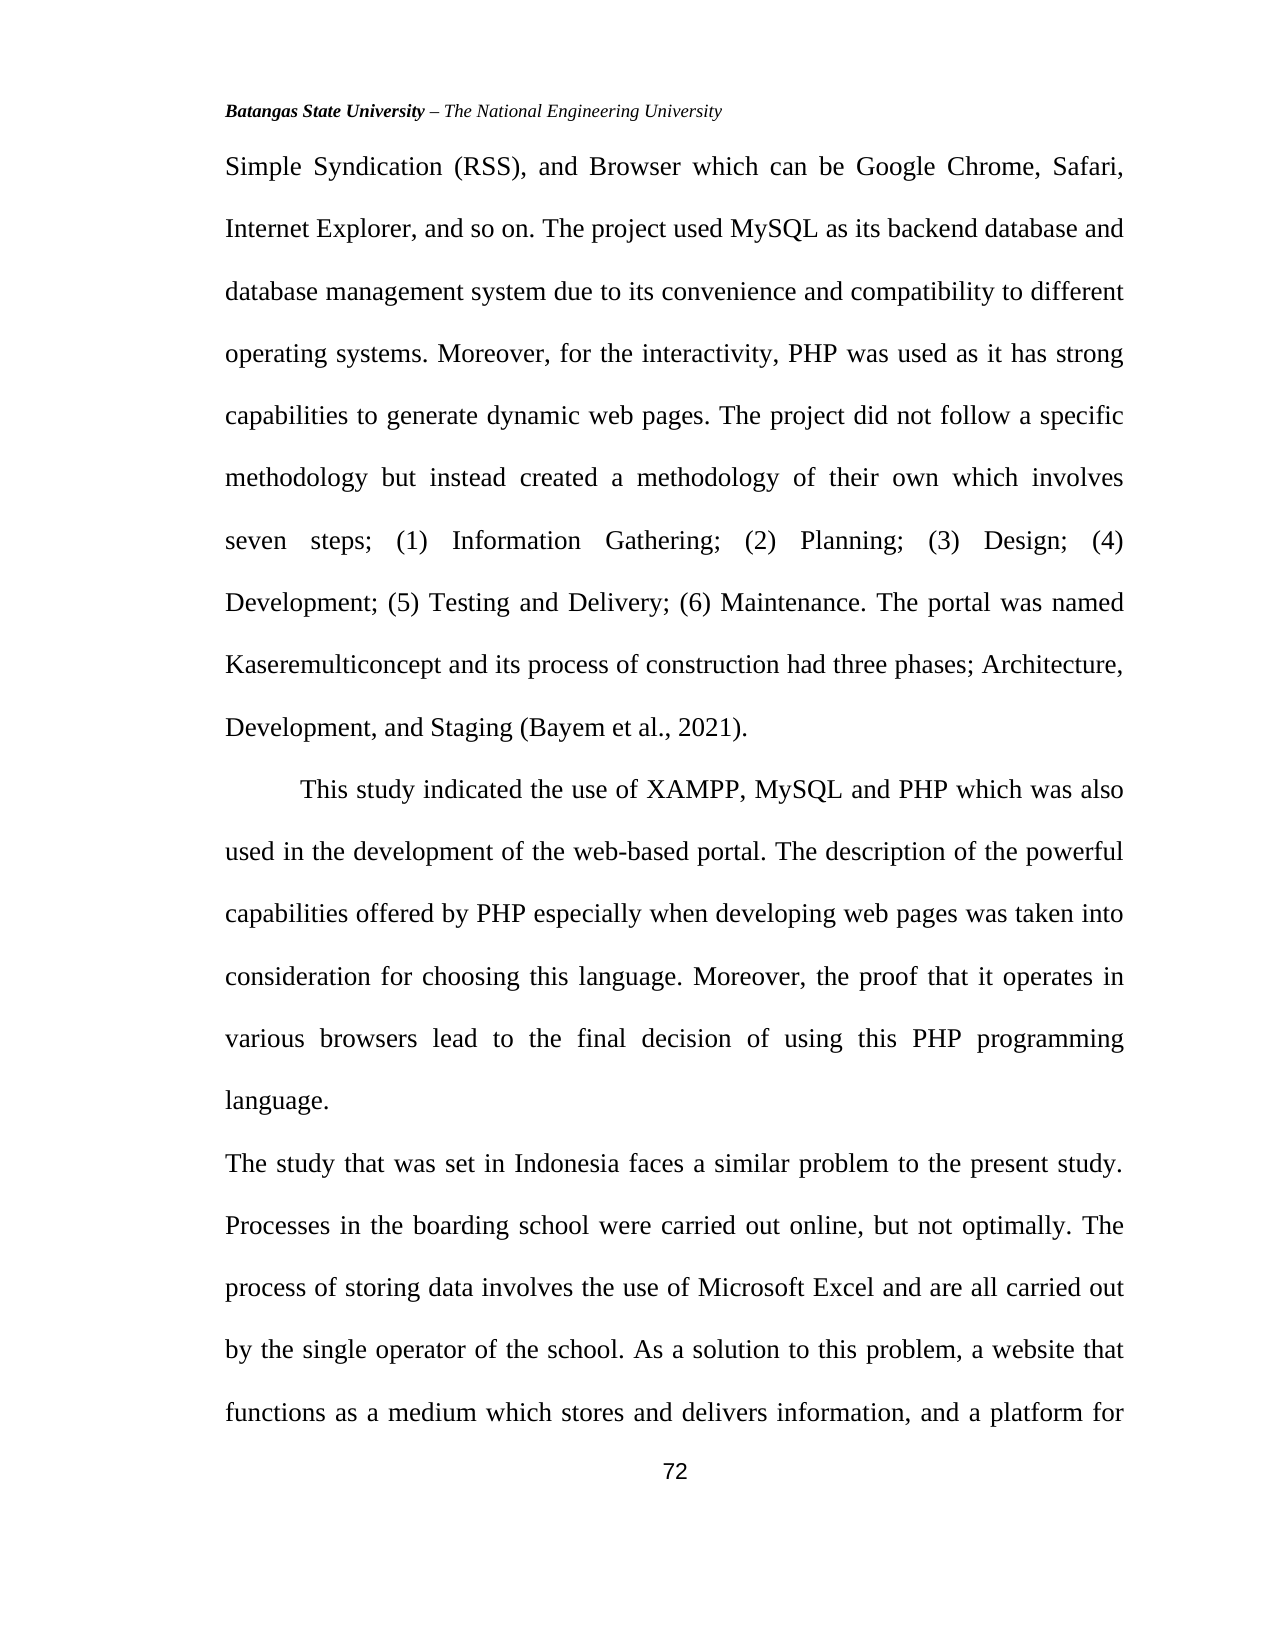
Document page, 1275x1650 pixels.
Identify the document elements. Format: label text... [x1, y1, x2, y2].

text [225, 1147, 1125, 1427]
text This study indicated the use of XAMPP, MySQL and PHP which was also used in the development of the web-based portal. The description of the powerful capabilities offered by PHP especially when developing web pages was taken into consideration for choosing this language. Moreover, the proof that it operates in various browsers lead to the final decision of using this PHP programming language. [225, 773, 1125, 1116]
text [225, 150, 1125, 742]
